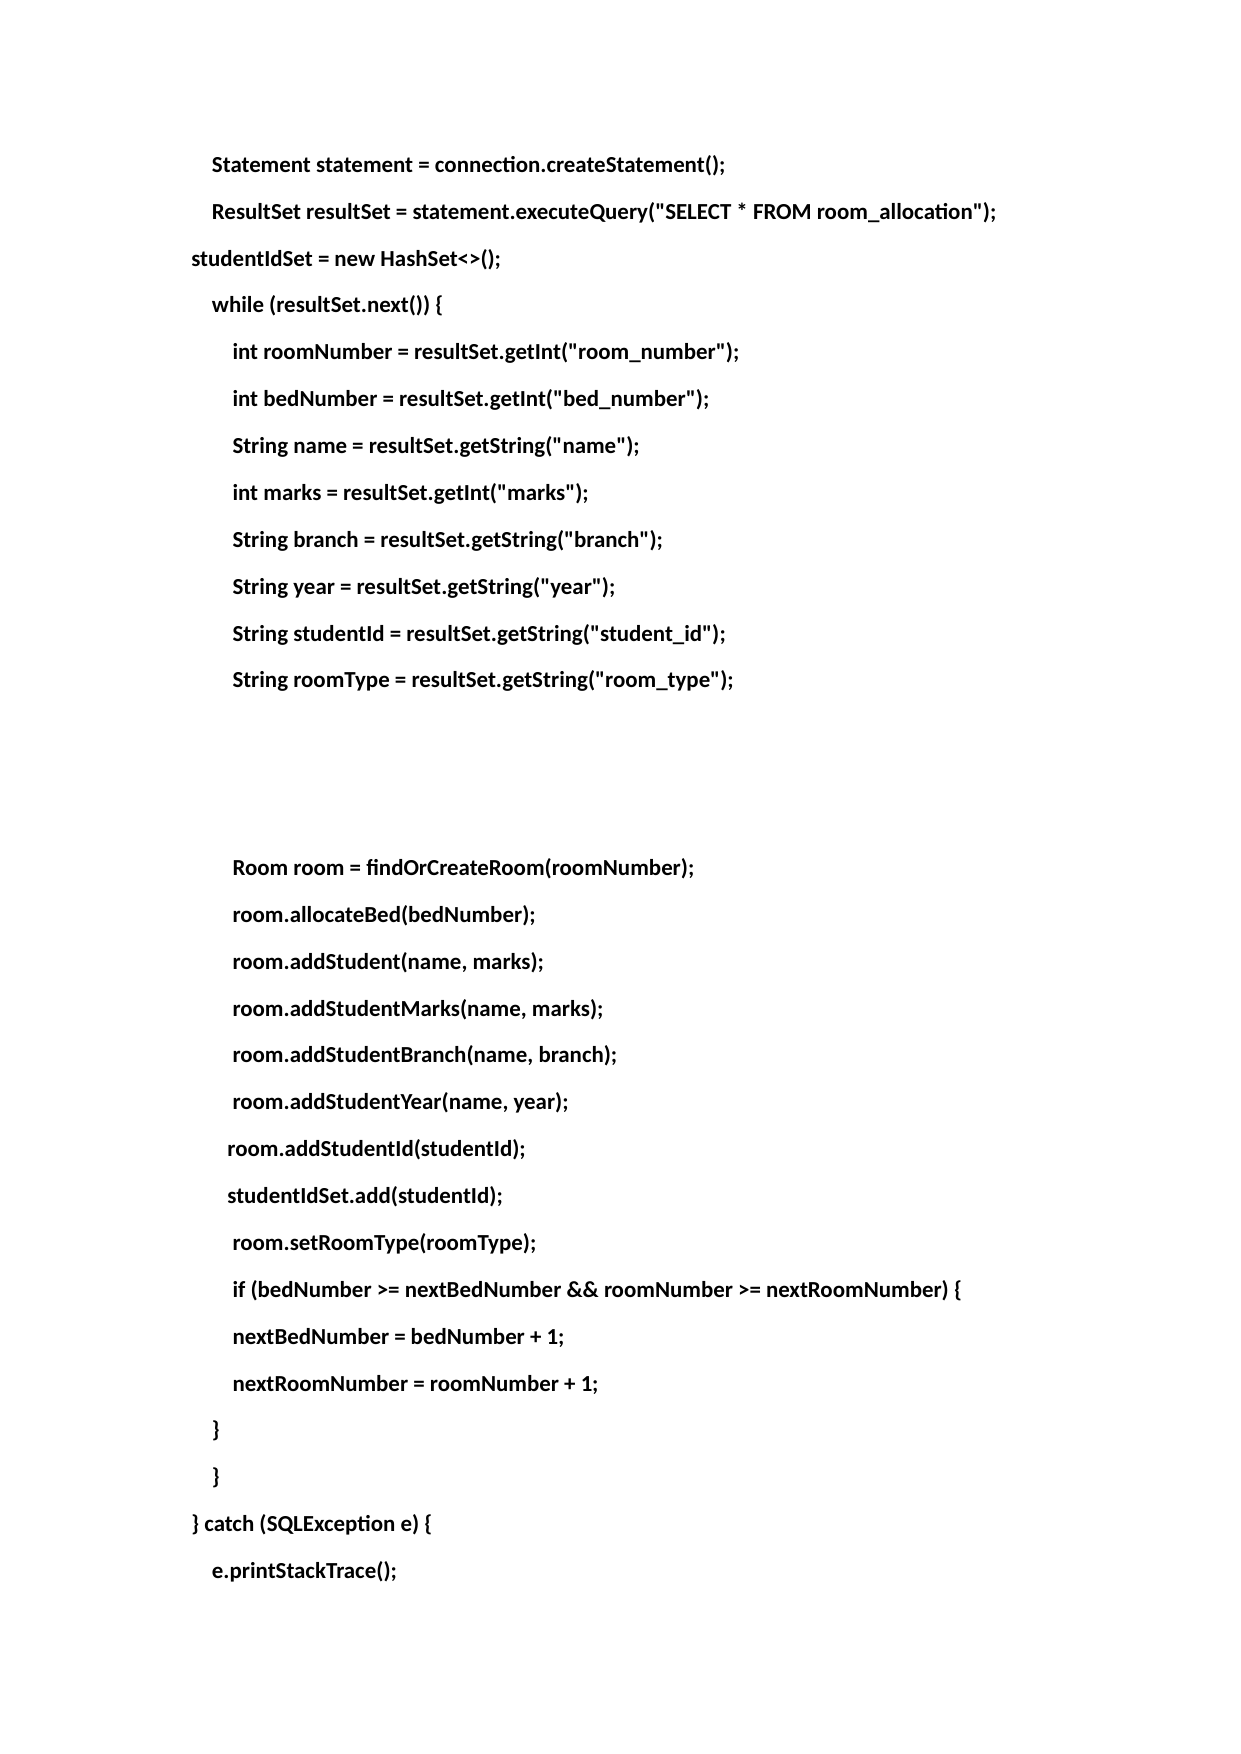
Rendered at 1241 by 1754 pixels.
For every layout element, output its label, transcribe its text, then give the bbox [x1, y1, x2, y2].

text String year = resultSet.getString("year"); [150, 572, 1090, 600]
text room.allocateBed(bedNumber); [150, 900, 1090, 928]
text int marks = resultSet.getInt("marks"); [150, 478, 1090, 506]
text room.addStudentBranch(name, branch); [150, 1041, 1090, 1069]
text Statement statement = connection.createStatement(); [150, 150, 1090, 178]
text int bedNumber = resultSet.getInt("bed_number"); [150, 384, 1090, 412]
text while (resultSet.next()) { [150, 291, 1090, 319]
text if (bedNumber >= nextBedNumber && roomNumber >= nextRoomNumber) { [150, 1275, 1090, 1303]
text studentIdSet.add(studentId); [150, 1181, 1090, 1209]
text room.addStudent(name, marks); [150, 947, 1090, 975]
text } [150, 1416, 1090, 1444]
text Room room = findOrCreateRoom(roomNumber); [150, 853, 1090, 881]
text String name = resultSet.getString("name"); [150, 431, 1090, 459]
text e.printStackTrace(); [150, 1556, 1090, 1584]
text room.addStudentId(studentId); [150, 1134, 1090, 1162]
text } [150, 1462, 1090, 1491]
text studentIdSet = new HashSet<>(); [150, 244, 1090, 272]
text room.addStudentYear(name, year); [150, 1087, 1090, 1116]
text room.setRoomType(roomType); [150, 1228, 1090, 1256]
text } catch (SQLException e) { [150, 1509, 1090, 1537]
text nextBedNumber = bedNumber + 1; [150, 1322, 1090, 1350]
text String roomType = resultSet.getString("room_type"); [150, 666, 1090, 694]
text int roomNumber = resultSet.getInt("room_number"); [150, 337, 1090, 366]
text String studentId = resultSet.getString("student_id"); [150, 619, 1090, 647]
text nextRoomNumber = roomNumber + 1; [150, 1369, 1090, 1397]
text ResultSet resultSet = statement.executeQuery("SELECT * FROM room_allocation"); [150, 197, 1090, 225]
text String branch = resultSet.getString("branch"); [150, 525, 1090, 553]
text room.addStudentMarks(name, marks); [150, 994, 1090, 1022]
